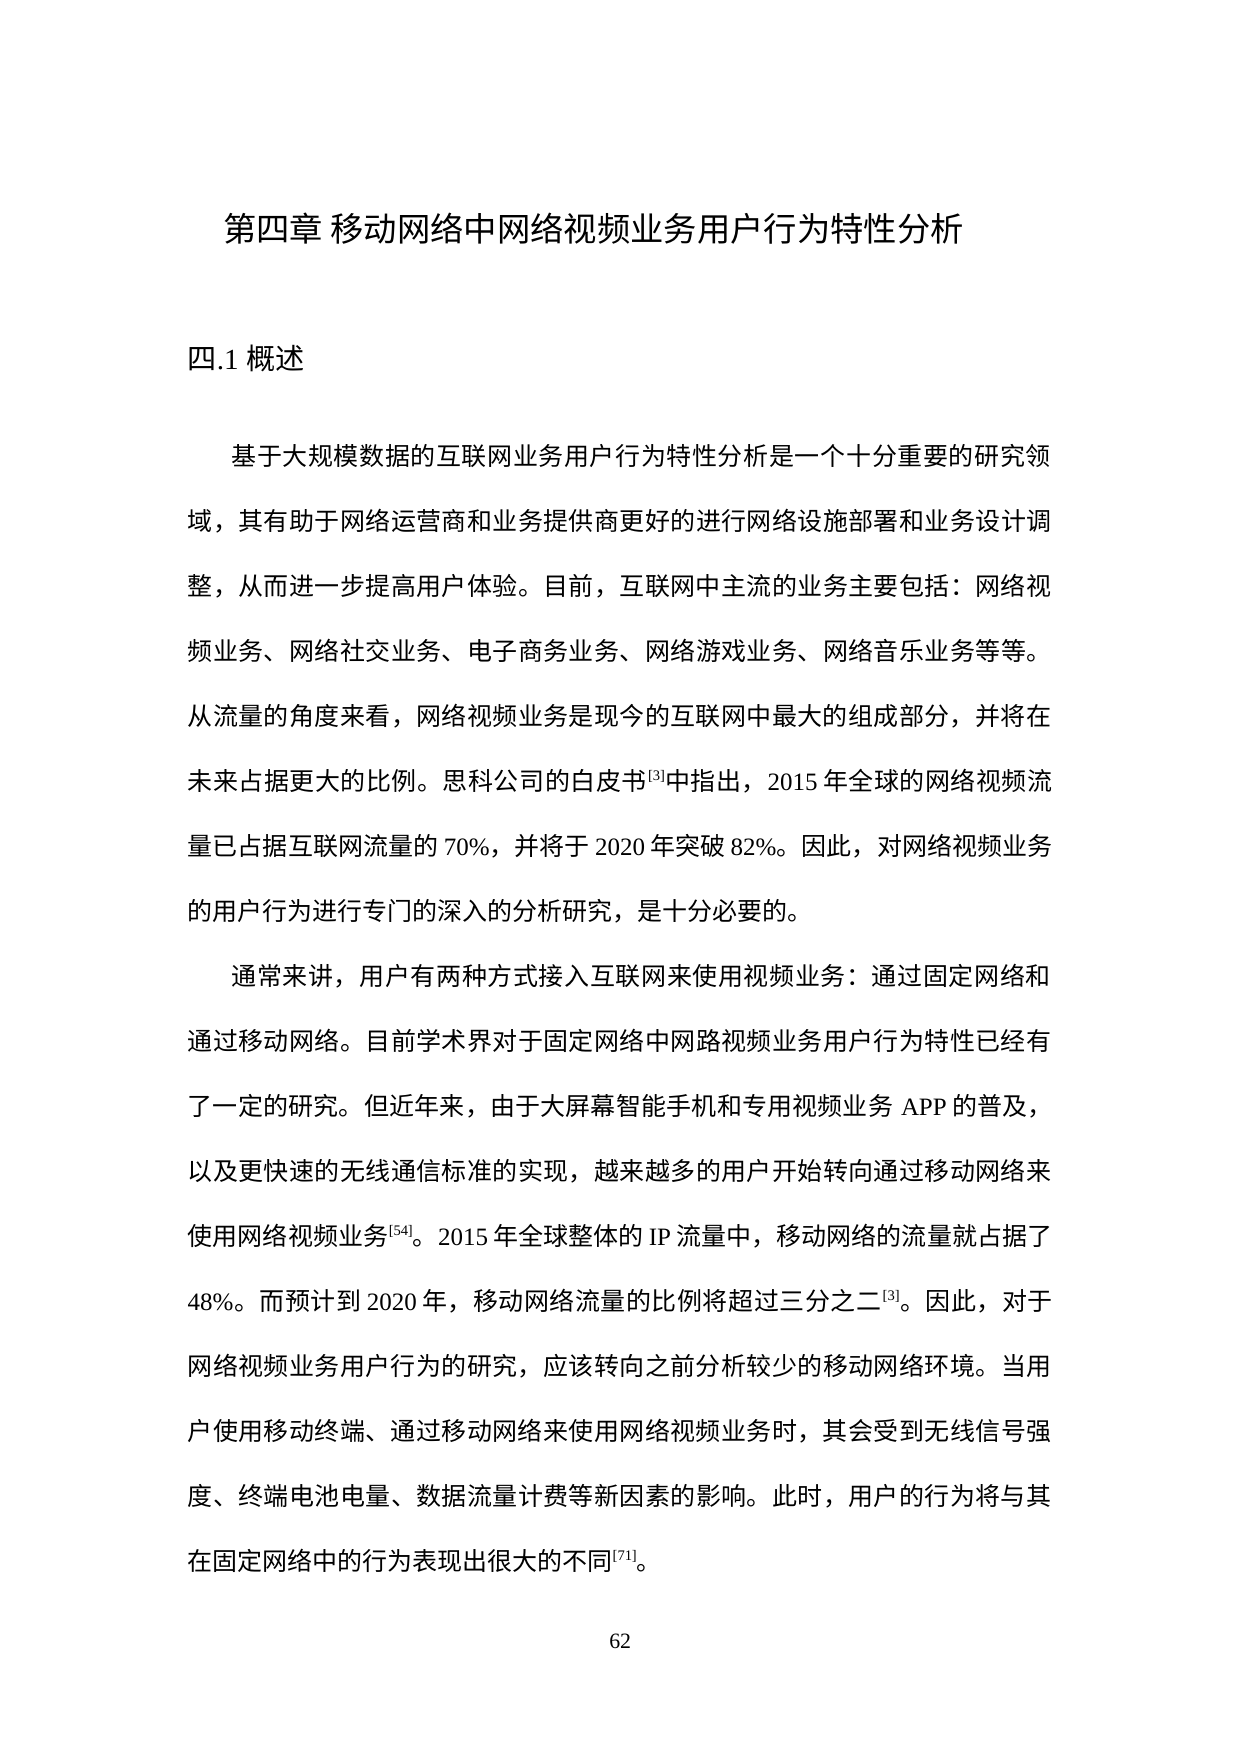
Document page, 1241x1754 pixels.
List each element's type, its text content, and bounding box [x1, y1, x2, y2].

text 概述 [187, 324, 1053, 389]
text 移动网络中网络视频业务用户行为特性分析 [187, 194, 1053, 259]
text 基于大规模数据的互联网业务用户行为特性分析是一个十分重要的研究领域，其有助于网络运营商和业务提供商更好的进行网络设施部署和业务设计调整，从而进一步提高用户体验。目前，互联网中主流的业务主要包括：网络视频业务、网络社交业务、电子商务业务、网络游戏业务、网络音乐业务等等。从流量的角度来看，网络视频业务是现今的互联网中最大的组成部分，并将在未来占据更大的比例。思科公司的白皮书[3]中指出，2015年全球的网络视频流量已占据互联网流量的70%，并将于2020年突破82%。因此，对网络视频业务的用户行为进行专门的深入的分析研究，是十分必要的。 [187, 422, 1053, 942]
text 通常来讲，用户有两种方式接入互联网来使用视频业务：通过固定网络和通过移动网络。目前学术界对于固定网络中网路视频业务用户行为特性已经有了一定的研究。但近年来，由于大屏幕智能手机和专用视频业务APP的普及，以及更快速的无线通信标准的实现，越来越多的用户开始转向通过移动网络来使用网络视频业务[54]。2015年全球整体的IP流量中，移动网络的流量就占据了48%。而预计到2020年，移动网络流量的比例将超过三分之二[3]。因此，对于网络视频业务用户行为的研究，应该转向之前分析较少的移动网络环境。当用户使用移动终端、通过移动网络来使用网络视频业务时，其会受到无线信号强度、终端电池电量、数据流量计费等新因素的影响。此时，用户的行为将与其在固定网络中的行为表现出很大的不同[71]。 [187, 942, 1053, 1592]
